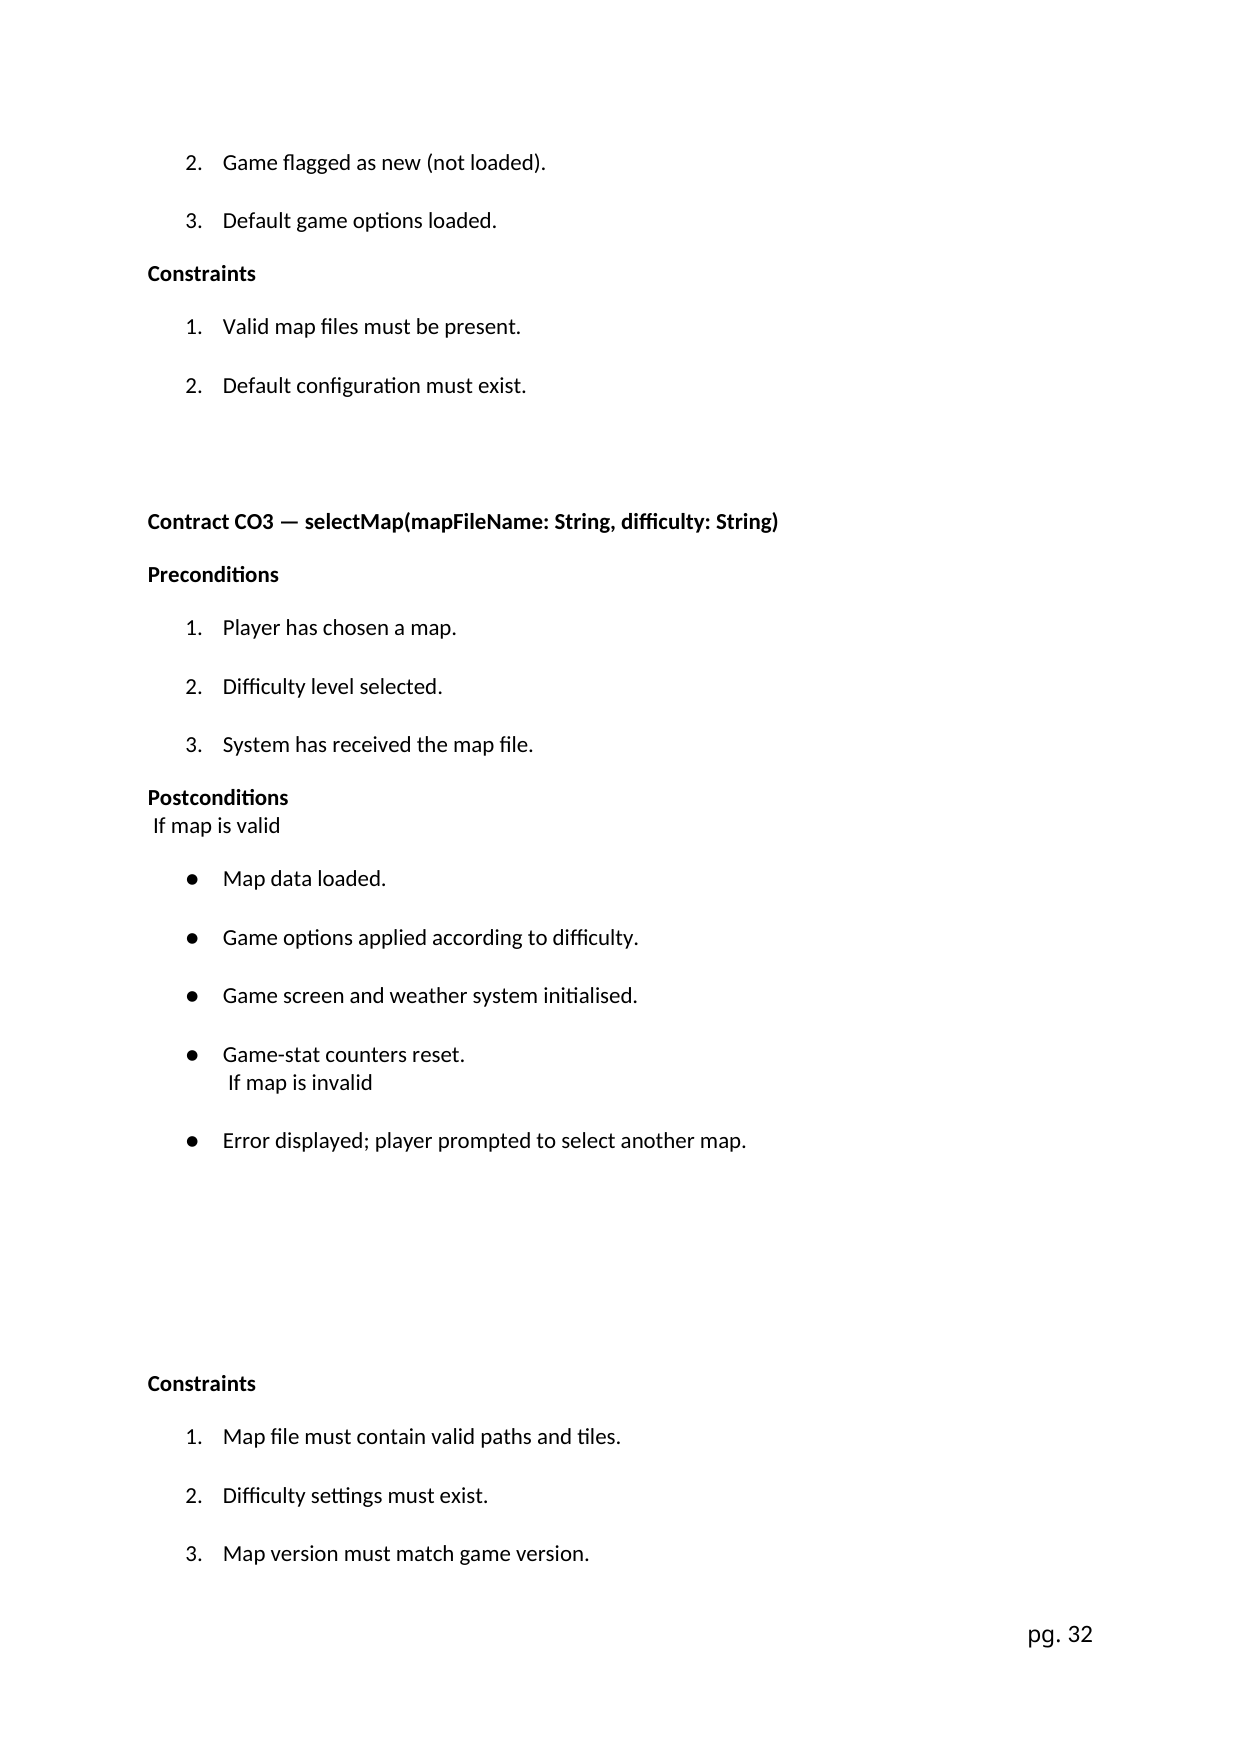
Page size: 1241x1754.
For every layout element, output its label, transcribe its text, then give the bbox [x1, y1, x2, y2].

list Difficulty settings must exist. [185, 1481, 1093, 1539]
list Valid map files must be present. [185, 312, 1093, 371]
list Difficulty level selected. [185, 672, 1093, 730]
list Game options applied according to difficulty. [185, 923, 1093, 982]
list System has received the map file. [185, 730, 1093, 758]
list Game flagged as new (not loaded). [185, 148, 1093, 206]
list Error displayed; player prompted to select another map. [185, 1127, 1093, 1185]
text Postconditions If map is valid [148, 783, 1093, 839]
text Constraints [148, 259, 1093, 287]
list Map data loaded. [185, 864, 1093, 923]
text Constraints [148, 1369, 1093, 1397]
list Map file must contain valid paths and tiles. [185, 1422, 1093, 1481]
list Default configuration must exist. [185, 371, 1093, 429]
text Contract CO3 — selectMap(mapFileName: String, difficulty: String) [148, 507, 1093, 535]
list Default game options loaded. [185, 206, 1093, 234]
list Game screen and weather system initialised. [185, 982, 1093, 1040]
list Game-stat counters reset. If map is invalid [185, 1040, 1093, 1127]
list Player has chosen a map. [185, 613, 1093, 672]
list Map version must match game version. [185, 1539, 1093, 1598]
text Preconditions [148, 560, 1093, 588]
